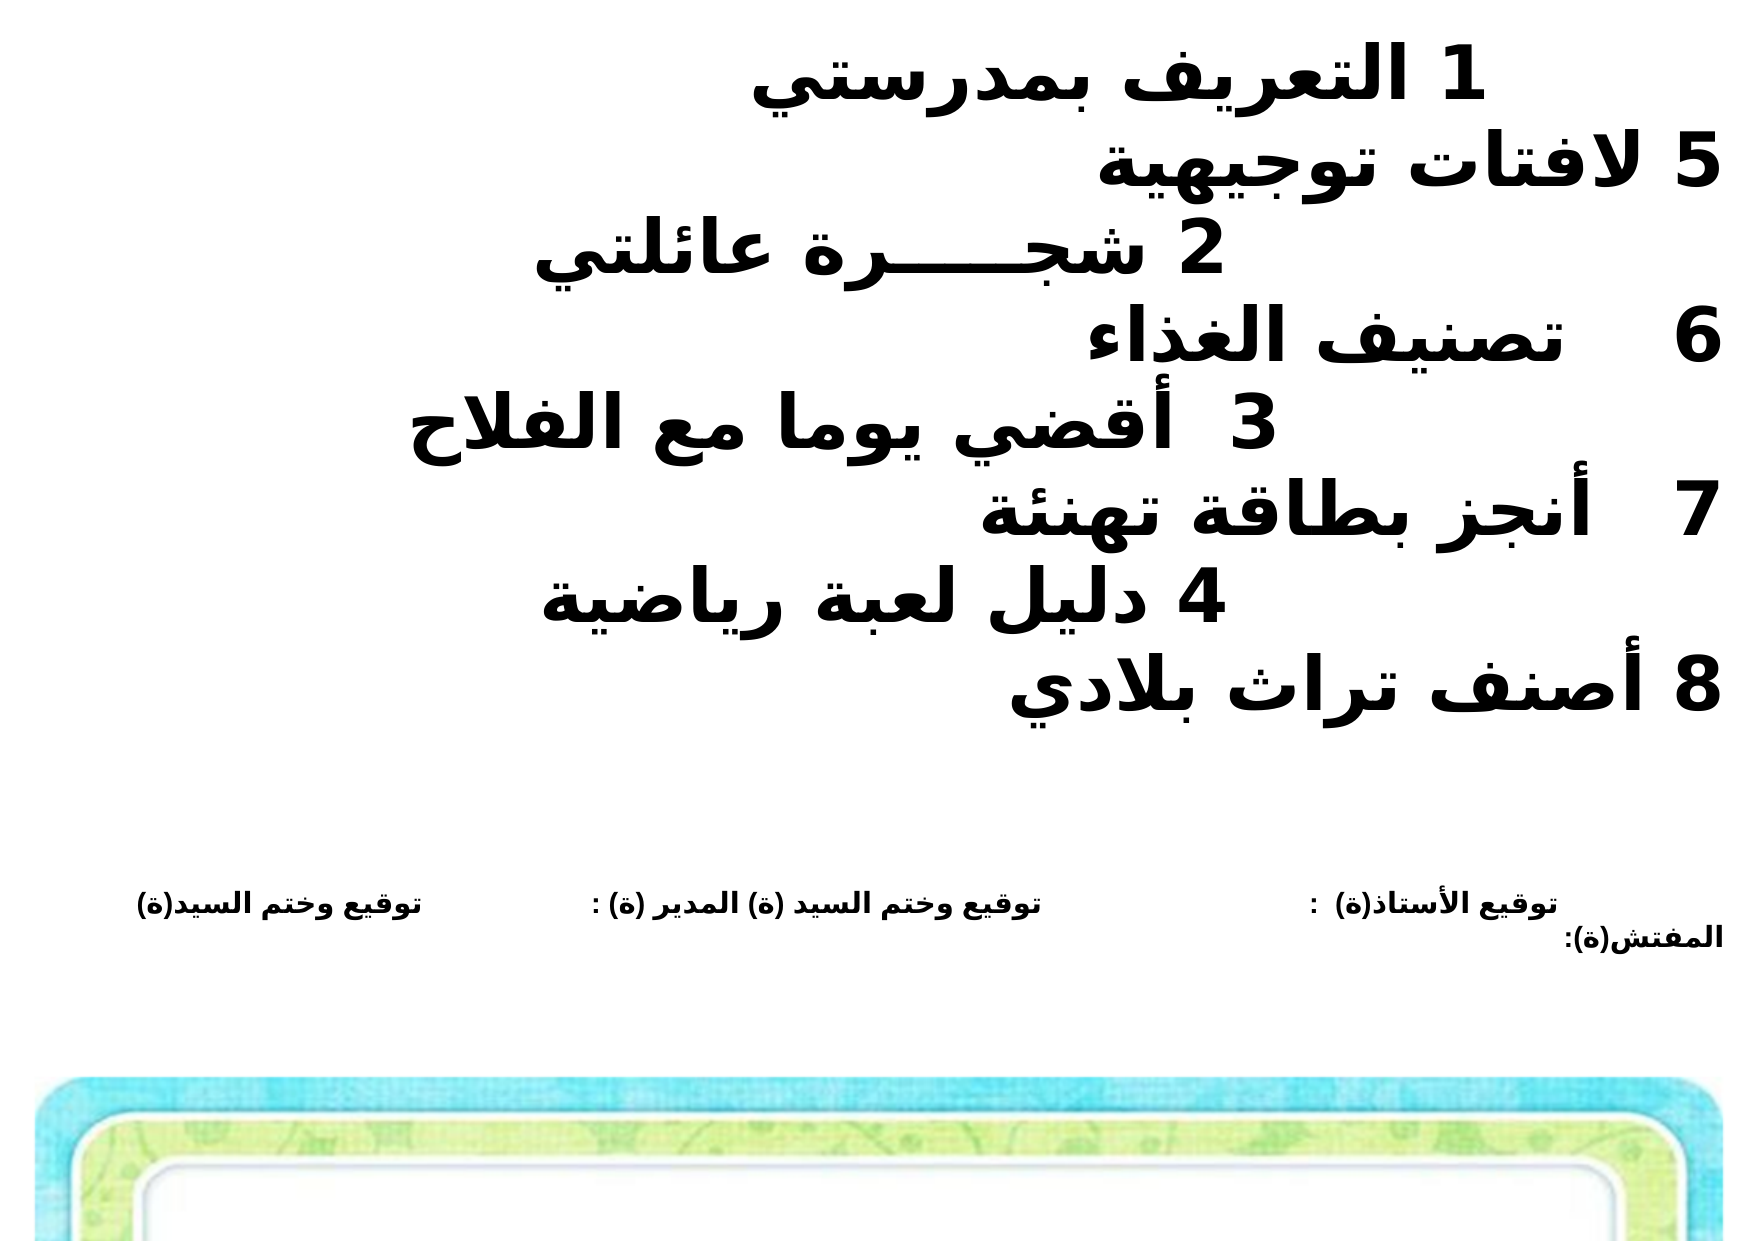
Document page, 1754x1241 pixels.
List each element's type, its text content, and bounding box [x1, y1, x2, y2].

text 2 شجـــــرة عائلتي 6 تصنيف الغذاء [29, 204, 1724, 379]
text 4 دليل لعبة رياضية 8 أصنف تراث بلادي [67, 553, 1724, 728]
text 1 التعريف بمدرستي 5 لافتات توجيهية [29, 29, 1724, 204]
text توقيع الأستاذ(ة) : توقيع وختم السيد (ة) المدير (ة) : توقيع وختم السيد(ة) المفتش(ة): [67, 886, 1724, 953]
picture [29, 1071, 1731, 1241]
text 3 أقضي يوما مع الفلاح 7 أنجز بطاقة تهنئة [29, 379, 1724, 553]
